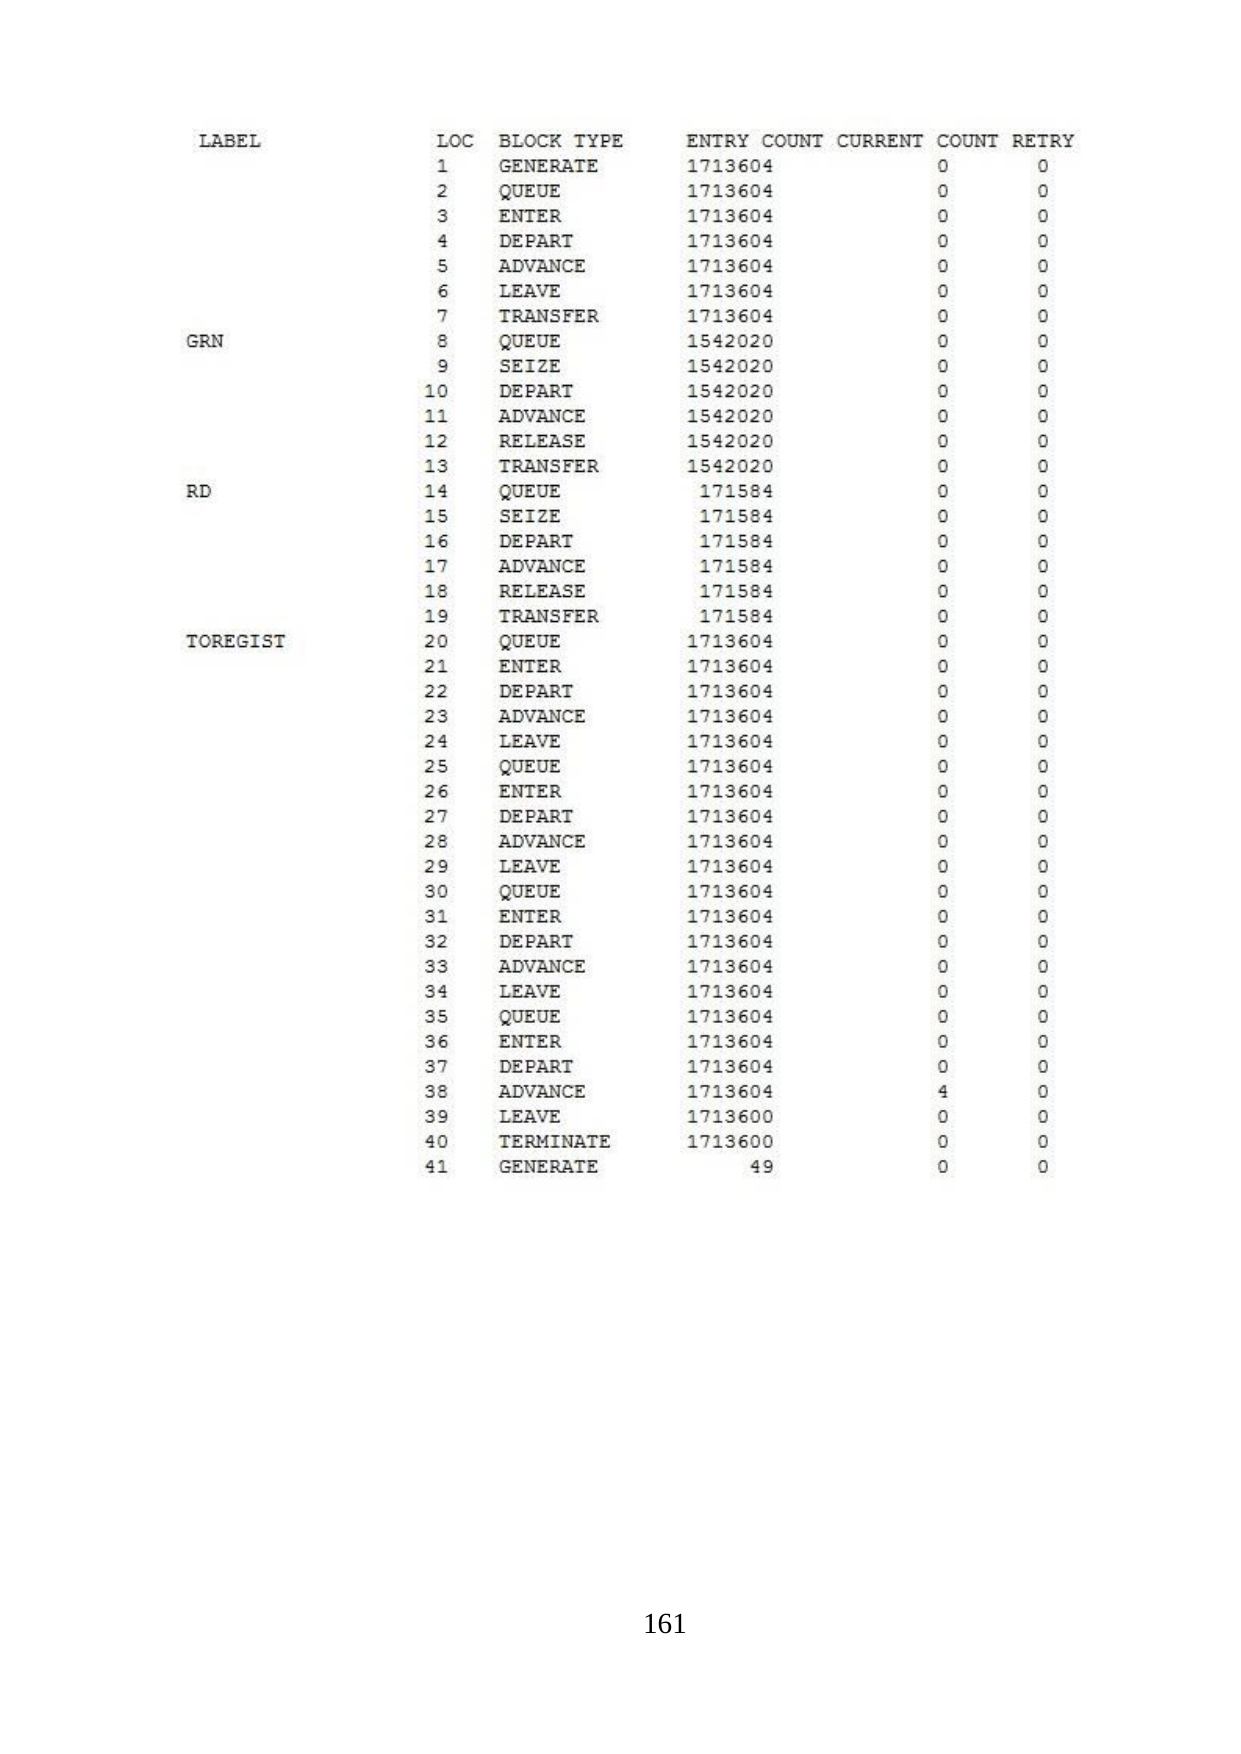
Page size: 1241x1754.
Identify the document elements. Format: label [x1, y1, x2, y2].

picture [180, 116, 1098, 1198]
